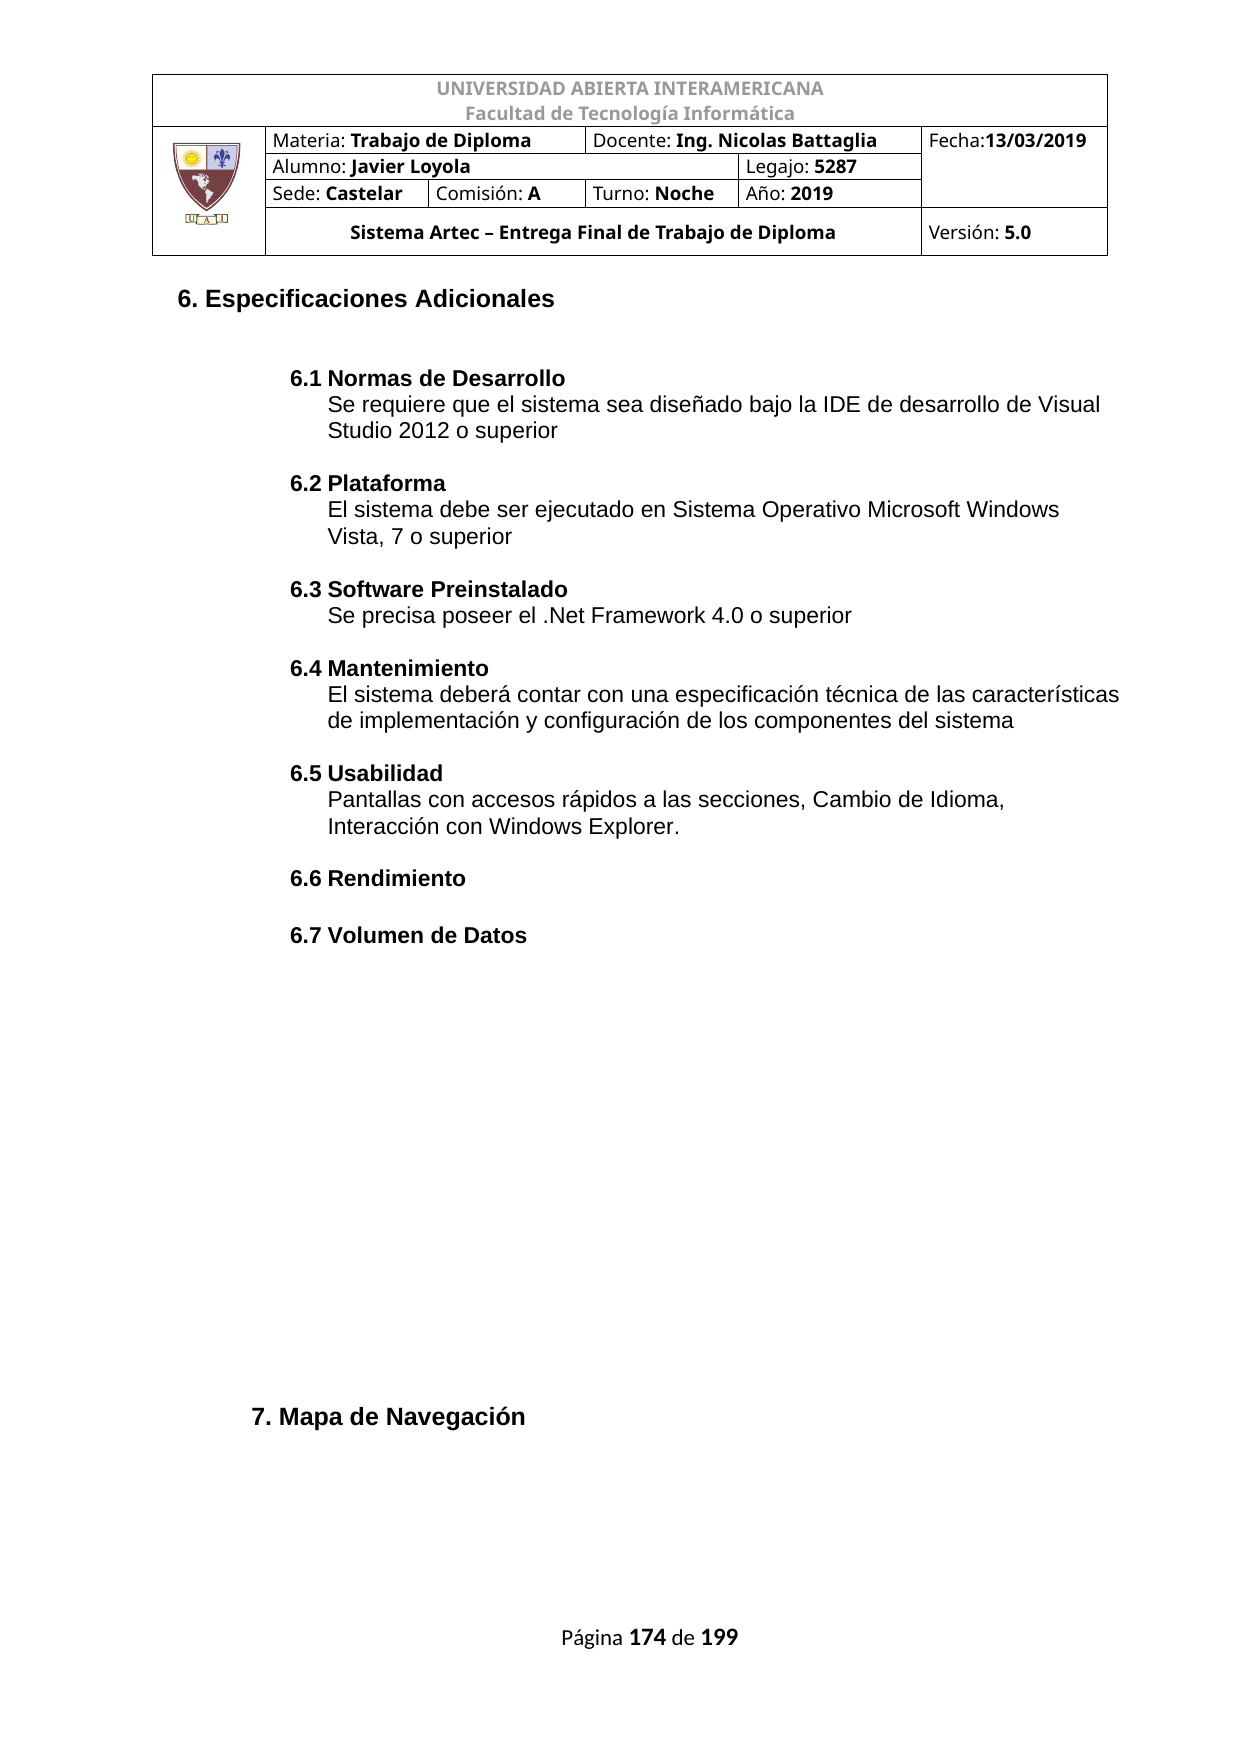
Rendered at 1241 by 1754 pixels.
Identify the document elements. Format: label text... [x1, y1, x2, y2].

list Mantenimiento [290, 654, 1122, 681]
text El sistema debe ser ejecutado en Sistema Operativo Microsoft Windows Vista, 7 o superior [327, 496, 1122, 549]
text El sistema deberá contar con una especificación técnica de las características de implementación y configuración de los componentes del sistema [327, 681, 1122, 734]
text Pantallas con accesos rápidos a las secciones, Cambio de Idioma, Interacción con Windows Explorer. [327, 786, 1122, 839]
text Se precisa poseer el .Net Framework 4.0 o superior [327, 602, 1122, 628]
list Plataforma [290, 470, 1122, 496]
list Usabilidad [290, 760, 1122, 786]
text 7. Mapa de Navegación [177, 1402, 1122, 1431]
text Se requiere que el sistema sea diseñado bajo la IDE de desarrollo de Visual Studio 2012 o superior [327, 391, 1122, 444]
text 6. Especificaciones Adicionales [177, 284, 1122, 313]
list Software Preinstalado [290, 576, 1122, 602]
picture [157, 136, 257, 228]
list Volumen de Datos [290, 922, 1122, 948]
list Normas de Desarrollo [290, 365, 1122, 391]
list Rendimiento [290, 865, 1122, 892]
